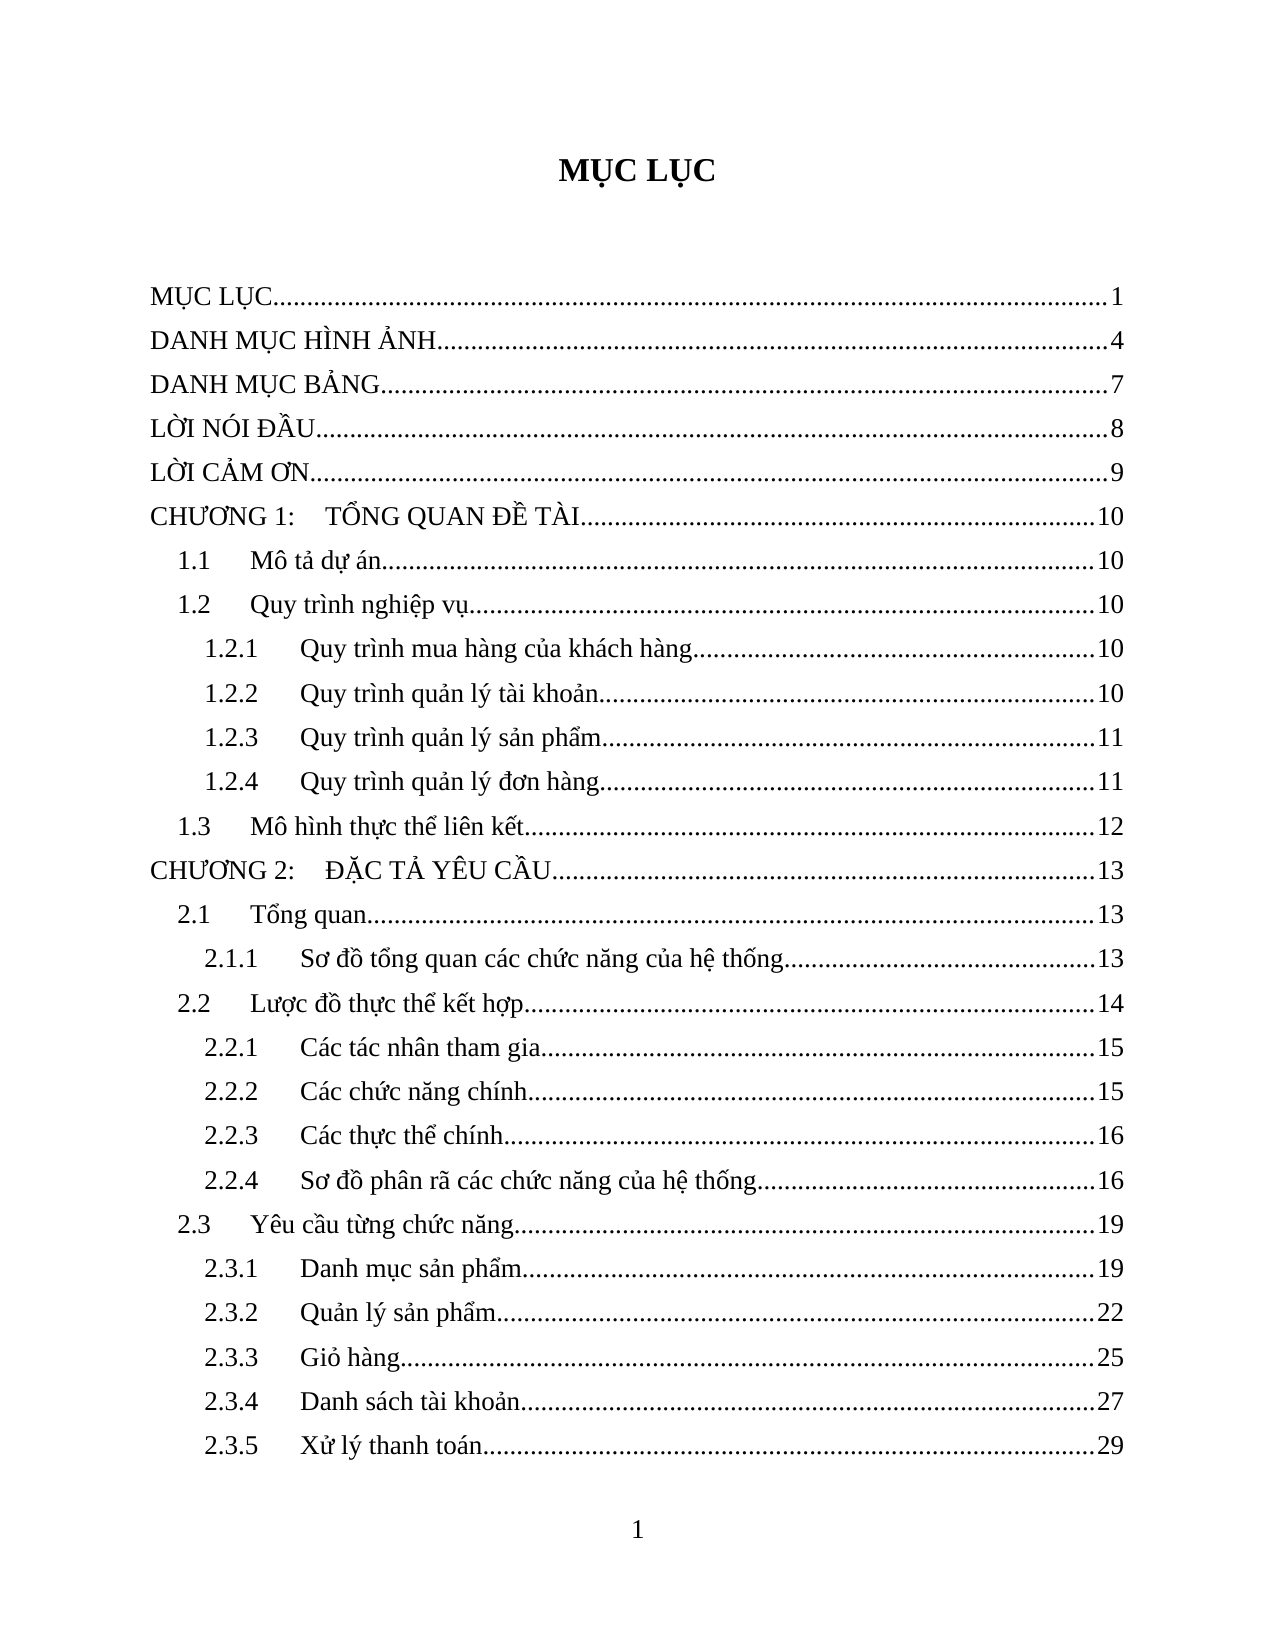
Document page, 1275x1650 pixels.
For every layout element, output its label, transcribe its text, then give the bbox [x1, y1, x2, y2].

subtitle MỤC LỤC [150, 150, 1125, 188]
